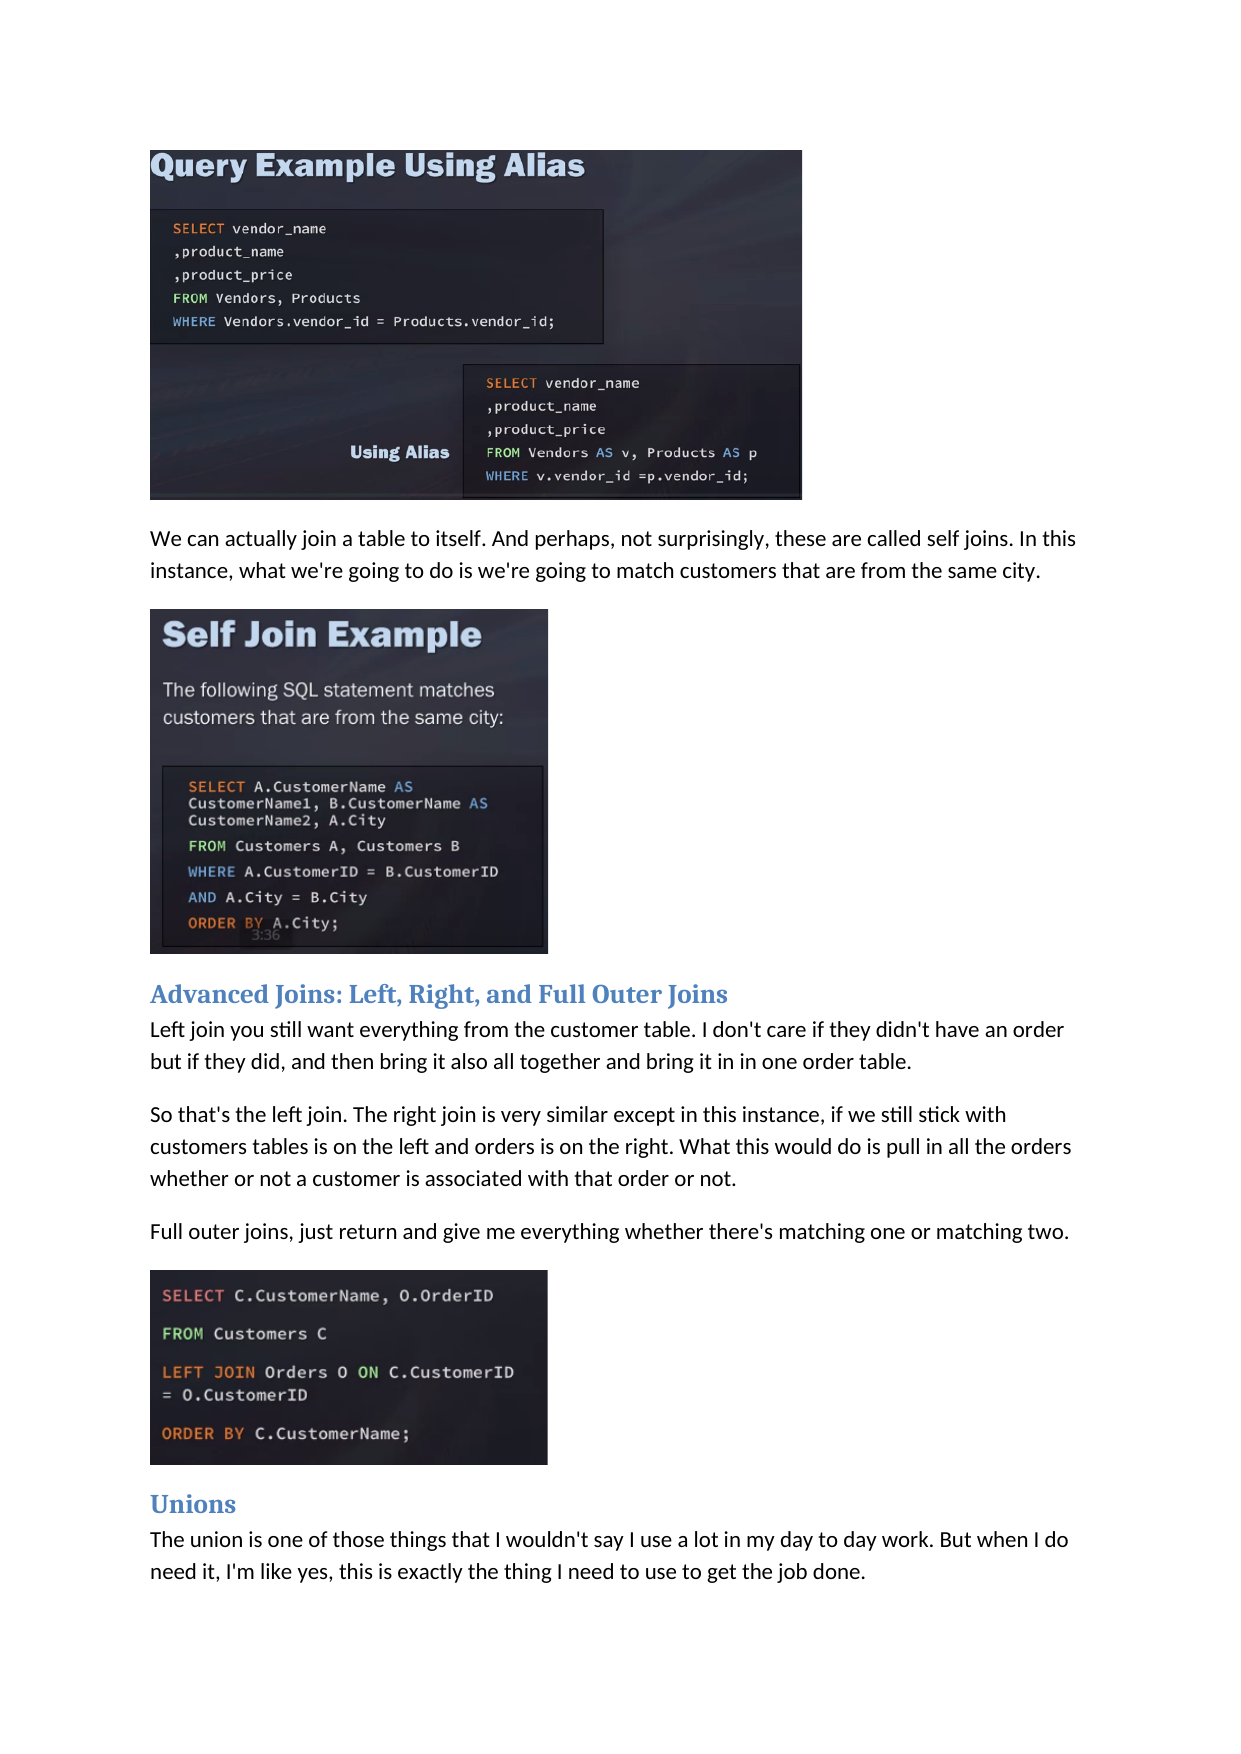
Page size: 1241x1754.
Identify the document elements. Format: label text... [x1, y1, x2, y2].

text So that's the left join. The right join is very similar except in this instance, if we still stick with customers tables is on the left and orders is on the right. What this would do is pull in all the orders whether or not a customer is associated with that order or not. [150, 1100, 1090, 1192]
text Full outer joins, just return and give me everything whether there's matching one or matching two. [150, 1217, 1090, 1245]
subtitle Advanced Joins: Left, Right, and Full Outer Joins [150, 979, 1090, 1010]
picture [150, 150, 803, 500]
text The union is one of those things that I wouldn't say I use a lot in my day to day work. But when I do need it, I'm like yes, this is exactly the thing I need to use to get the job done. [150, 1525, 1090, 1585]
subtitle Unions [150, 1489, 1090, 1520]
text We can actually join a table to itself. And perhaps, not surprisingly, these are called self joins. In this instance, what we're going to do is we're going to match customers that are from the same city. [150, 524, 1090, 585]
picture [150, 609, 549, 954]
text Left join you still want everything from the customer table. I don't care if they didn't have an order but if they did, and then bring it also all together and bring it in in one order table. [150, 1015, 1090, 1075]
picture [150, 1270, 548, 1465]
